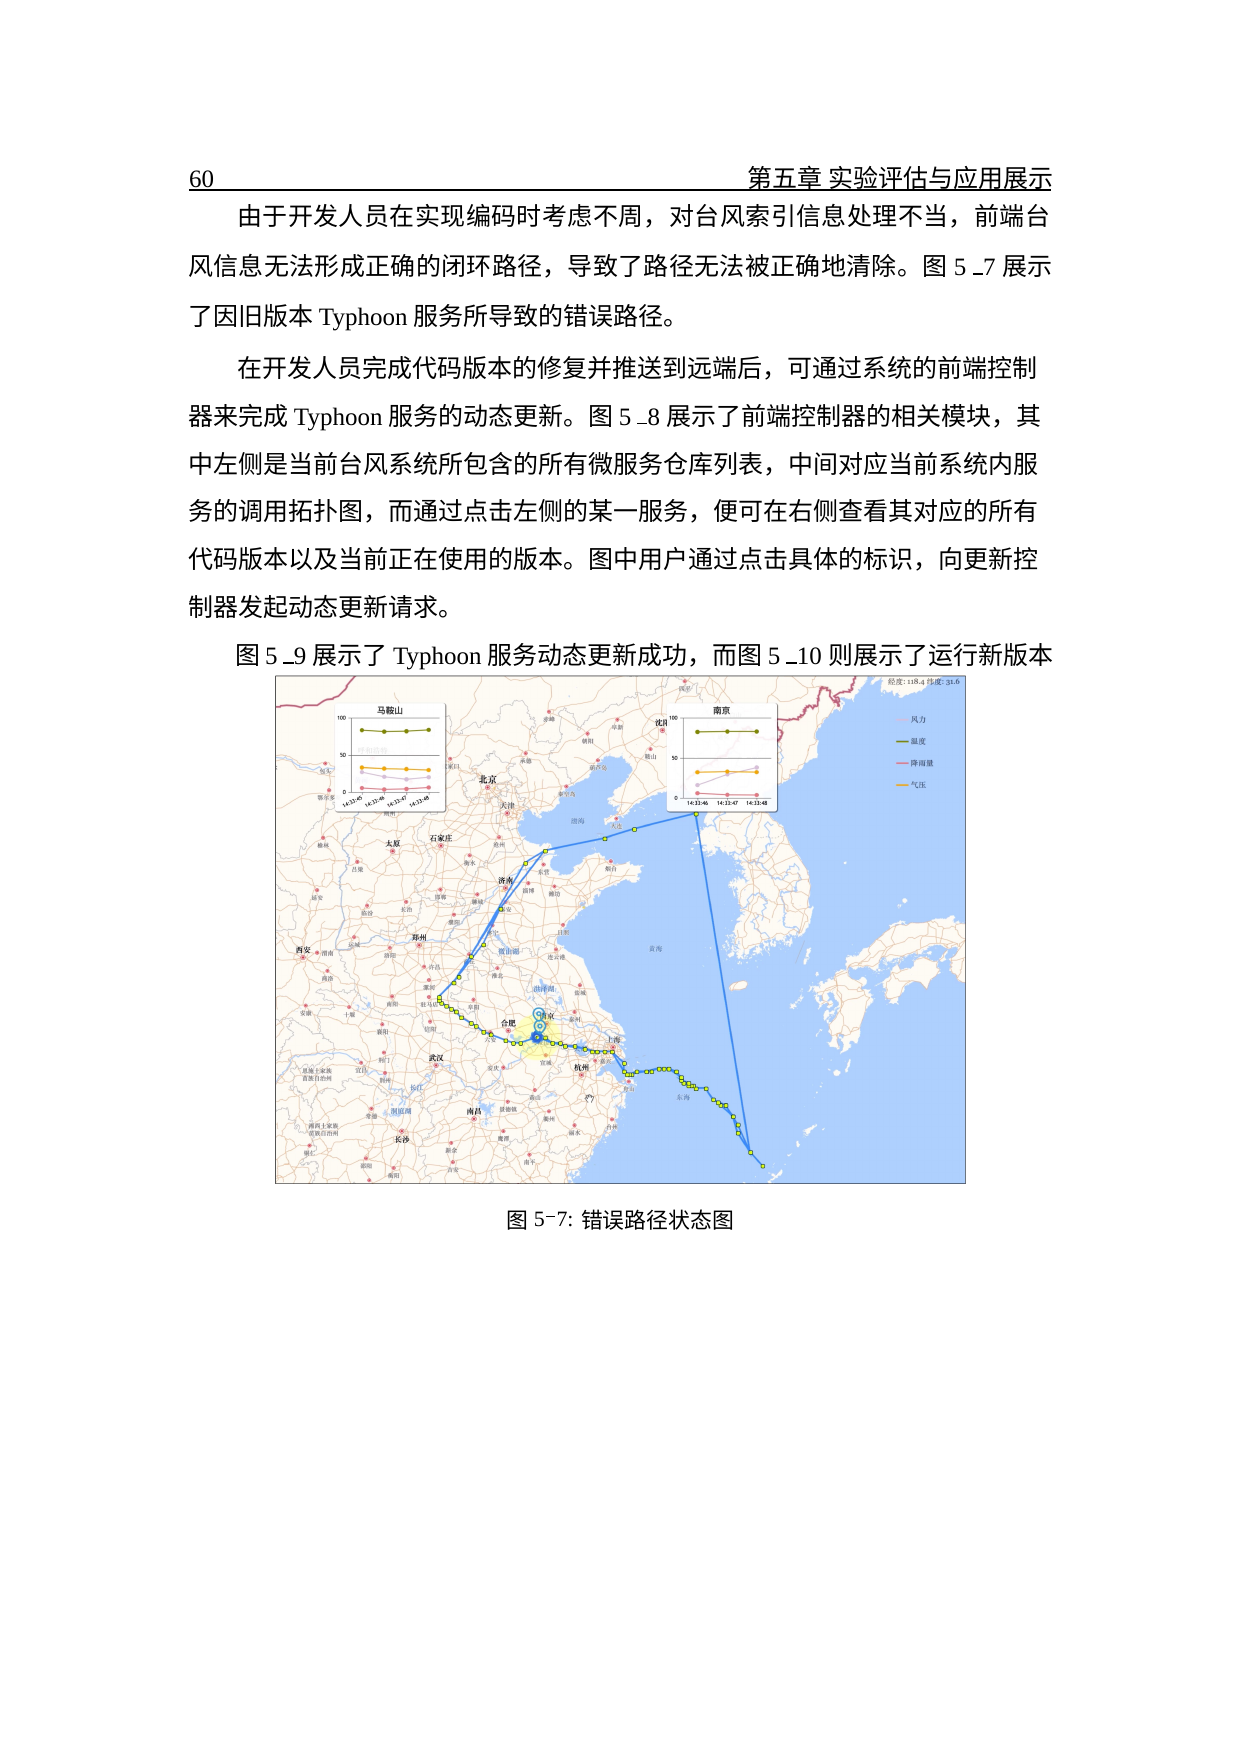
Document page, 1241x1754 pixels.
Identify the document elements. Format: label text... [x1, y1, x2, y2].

picture [275, 675, 966, 1184]
text 在开发人员完成代码版本的修复并推送到远端后，可通过系统的前端控制器来完成 Typhoon 服务的动态更新。图5 8 展示了前端控制器的相关模块，其中左侧是当前台风系统所包含的所有微服务仓库列表，中间对应当前系统内服务的调用拓扑图，而通过点击左侧的某一服务，便可在右侧查看其对应的所有代码版本以及当前正在使用的版本。图中用户通过点击具体的标识，向更新控制器发起动态更新请求。 [188, 348, 1053, 624]
text 由于开发人员在实现编码时考虑不周，对台风索引信息处理不当，前端台风信息无法形成正确的闭环路径，导致了路径无法被正确地清除。图5 7 展示了因旧版本 Typhoon 服务所导致的错误路径。 [188, 197, 1053, 333]
text 图5 9 展示了 Typhoon 服务动态更新成功，而图5 10 则展示了运行新版本 [189, 636, 1053, 672]
